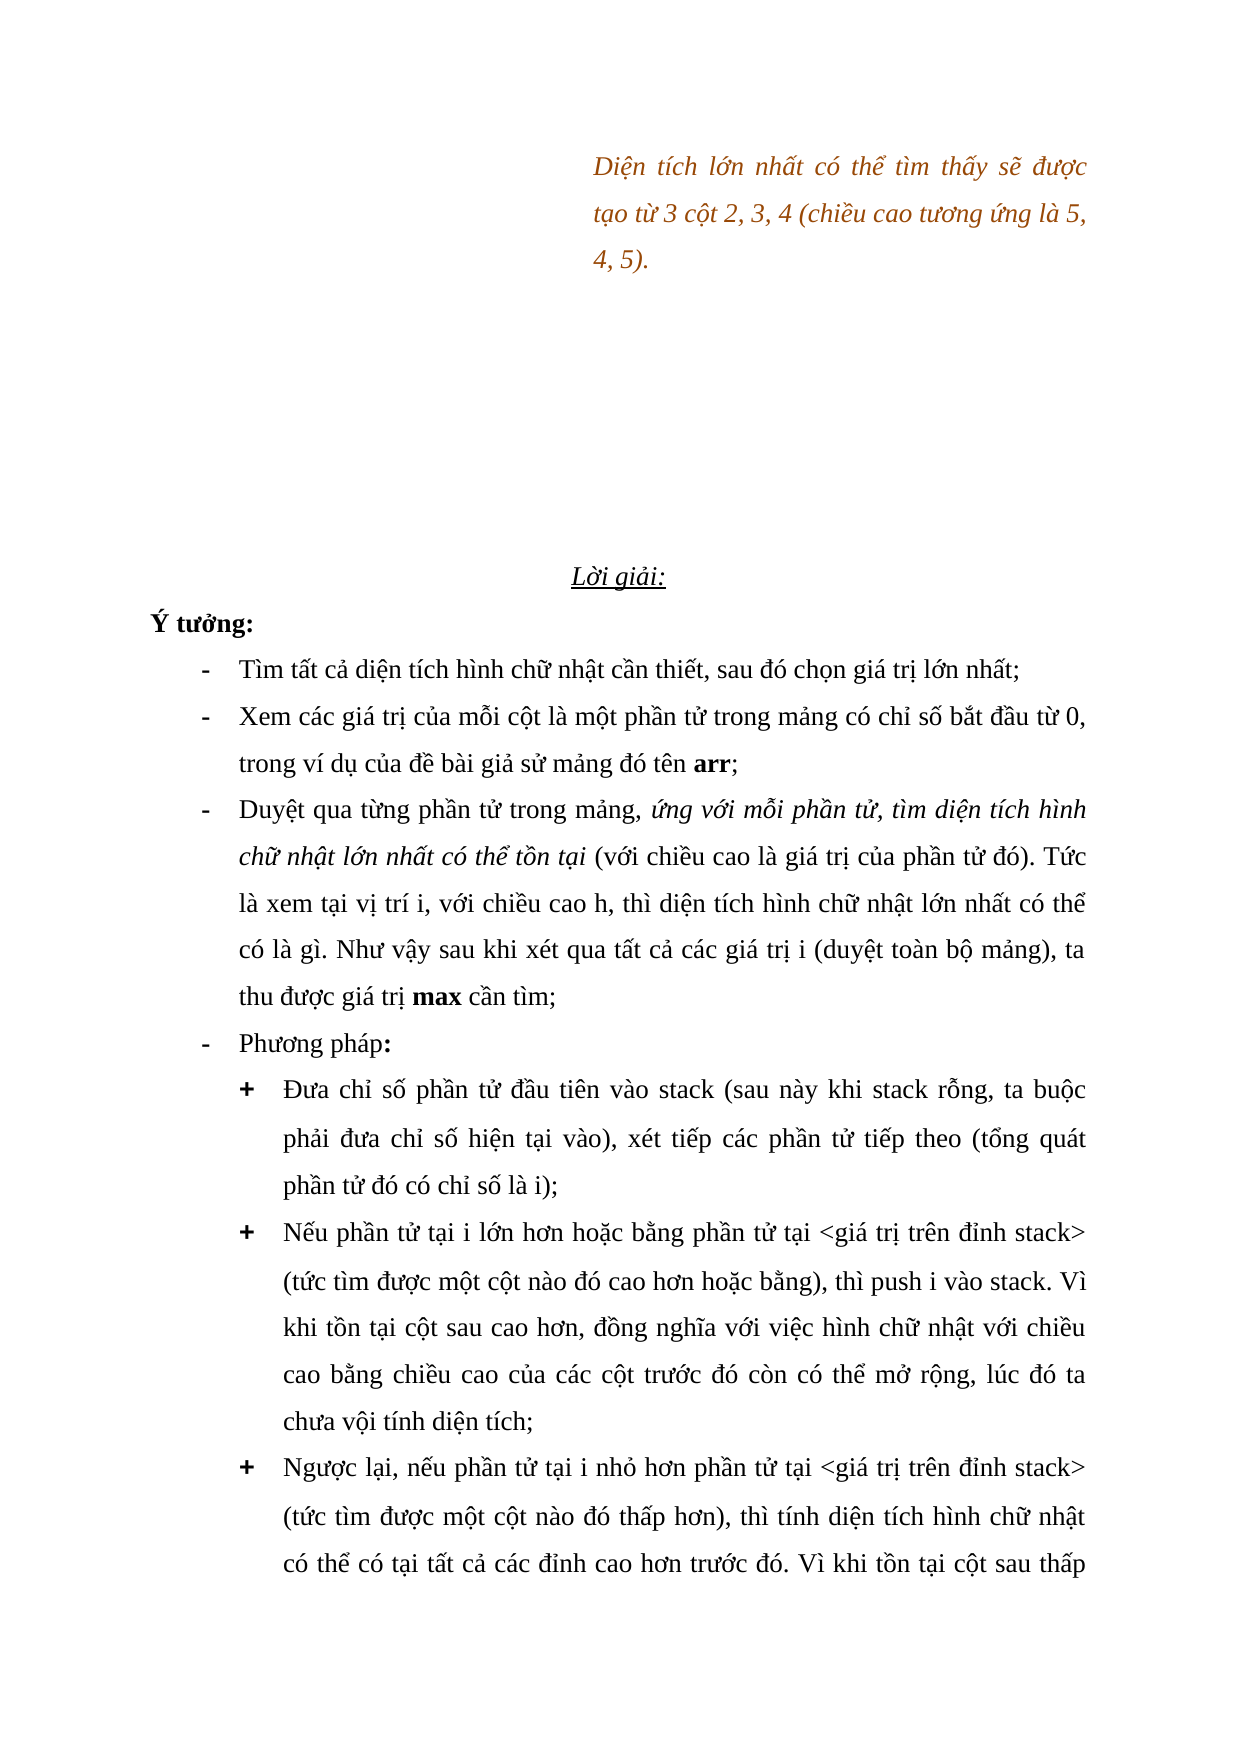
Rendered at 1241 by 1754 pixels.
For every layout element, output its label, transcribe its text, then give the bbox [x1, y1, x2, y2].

list Phương pháp: [201, 1027, 1087, 1058]
list Xem các giá trị của mỗi cột là một phần tử trong mảng có chỉ số bắt đầu từ 0, trong ví dụ của đề bài giả sử mảng đó tên arr; [201, 700, 1087, 778]
list Nếu phần tử tại i lớn hơn hoặc bằng phần tử tại <giá trị trên đỉnh stack> (tức tìm được một cột nào đó cao hơn hoặc bằng), thì push i vào stack. Vì khi tồn tại cột sau cao hơn, đồng nghĩa với việc hình chữ nhật với chiều cao bằng chiều cao của các cột trước đó còn có thể mở rộng, lúc đó ta chưa vội tính diện tích; [239, 1216, 1087, 1436]
text Diện tích lớn nhất có thể tìm thấy sẽ được tạo từ 3 cột 2, 3, 4 (chiều cao tương ứng là 5, 4, 5). [593, 150, 1087, 274]
text Lời giải: [150, 560, 1087, 591]
list Đưa chỉ số phần tử đầu tiên vào stack (sau này khi stack rỗng, ta buộc phải đưa chỉ số hiện tại vào), xét tiếp các phần tử tiếp theo (tổng quát phần tử đó có chỉ số là i); [239, 1073, 1087, 1200]
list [239, 1451, 1087, 1578]
text Ý tưởng: [150, 607, 1087, 638]
list Duyệt qua từng phần tử trong mảng, ứng với mỗi phần tử, tìm diện tích hình chữ nhật lớn nhất có thể tồn tại (với chiều cao là giá trị của phần tử đó). Tức là xem tại vị trí i, với chiều cao h, thì diện tích hình chữ nhật lớn nhất có thể có là gì. Như vậy sau khi xét qua tất cả các giá trị i (duyệt toàn bộ mảng), ta thu được giá trị max cần tìm; [201, 793, 1087, 1011]
list Tìm tất cả diện tích hình chữ nhật cần thiết, sau đó chọn giá trị lớn nhất; [201, 653, 1087, 684]
